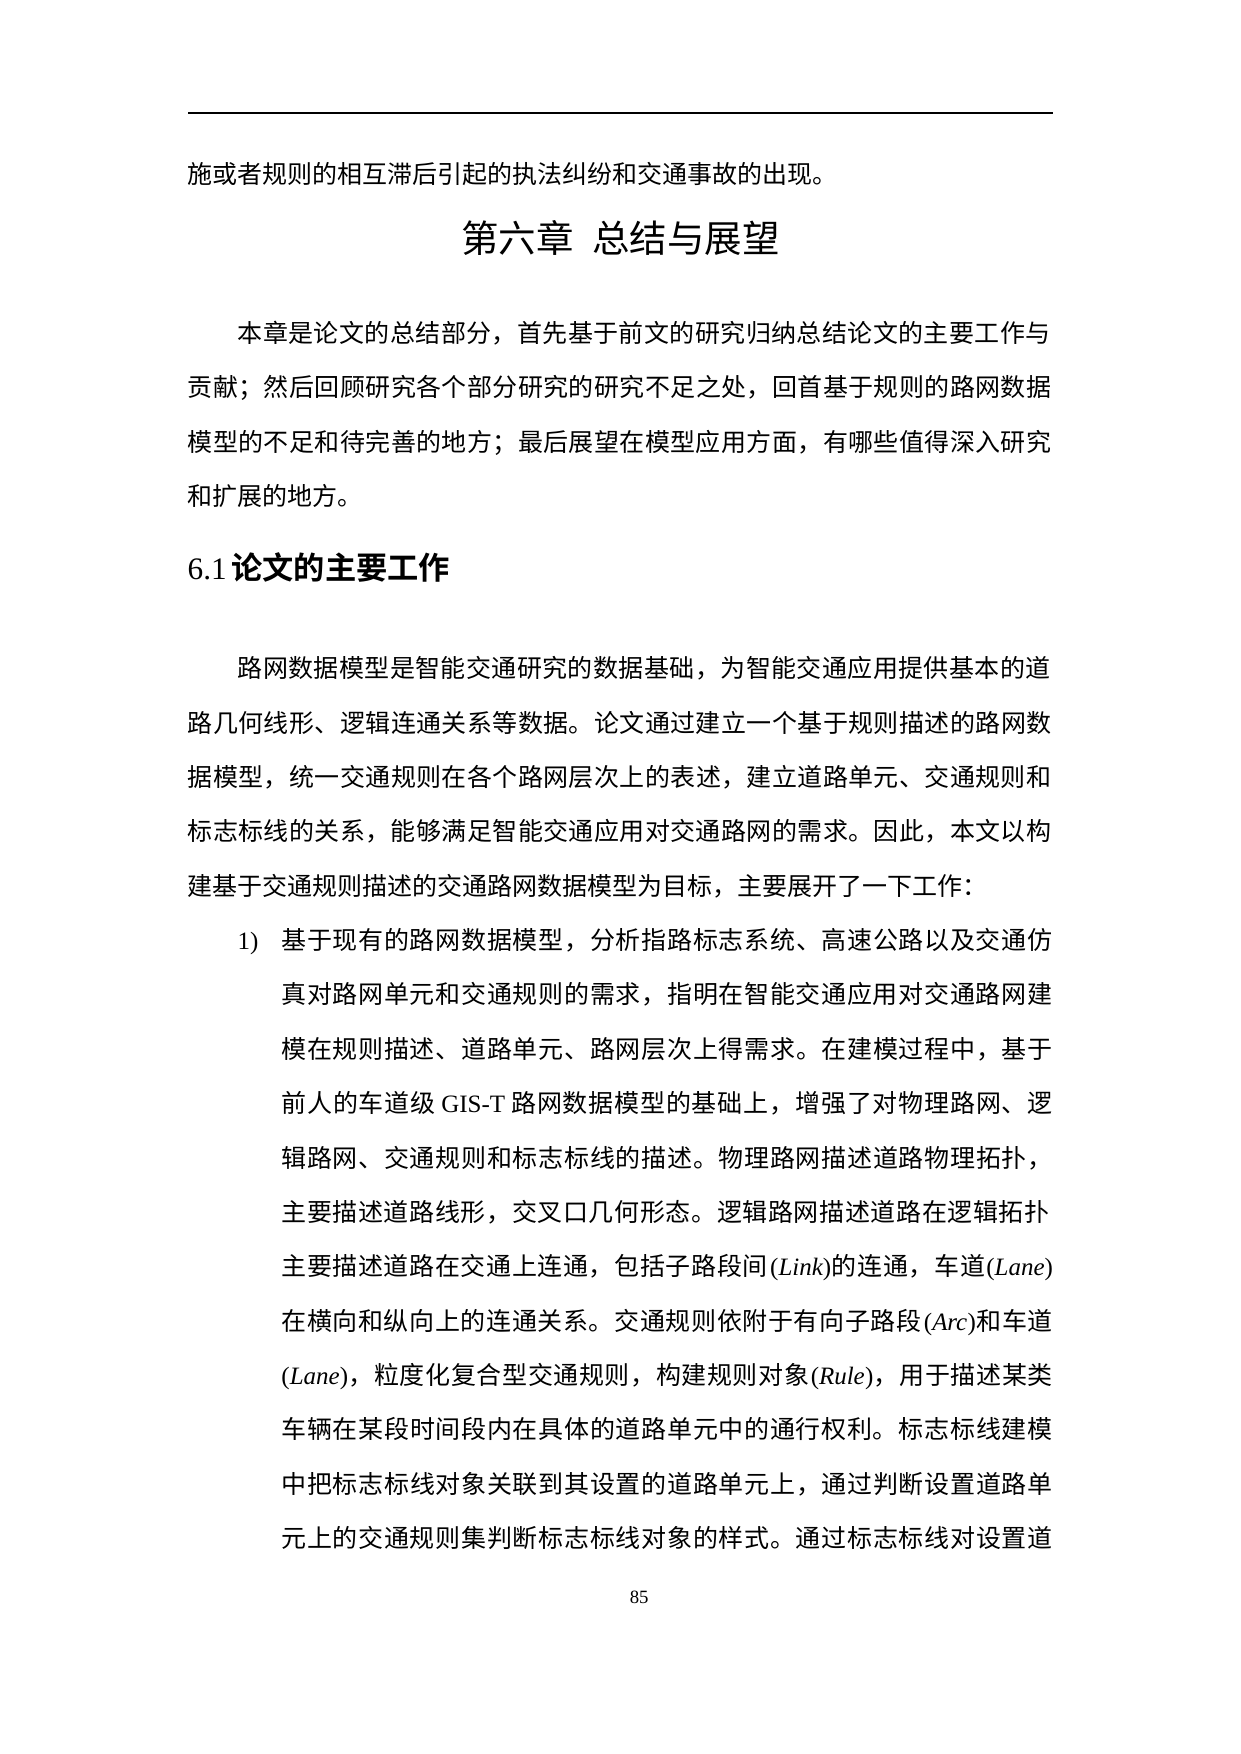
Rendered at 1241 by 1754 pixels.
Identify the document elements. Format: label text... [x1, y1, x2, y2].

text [187, 155, 1053, 191]
text 本章是论文的总结部分，首先基于前文的研究归纳总结论文的主要工作与贡献；然后回顾研究各个部分研究的研究不足之处，回首基于规则的路网数据模型的不足和待完善的地方；最后展望在模型应用方面，有哪些值得深入研究和扩展的地方。 [187, 313, 1053, 513]
text 路网数据模型是智能交通研究的数据基础，为智能交通应用提供基本的道路几何线形、逻辑连通关系等数据。论文通过建立一个基于规则描述的路网数据模型，统一交通规则在各个路网层次上的表述，建立道路单元、交通规则和标志标线的关系，能够满足智能交通应用对交通路网的需求。因此，本文以构建基于交通规则描述的交通路网数据模型为目标，主要展开了一下工作： [187, 649, 1053, 902]
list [237, 921, 1053, 1555]
list 总结与展望 [187, 209, 1053, 263]
text 论文的主要工作 [187, 543, 1053, 589]
